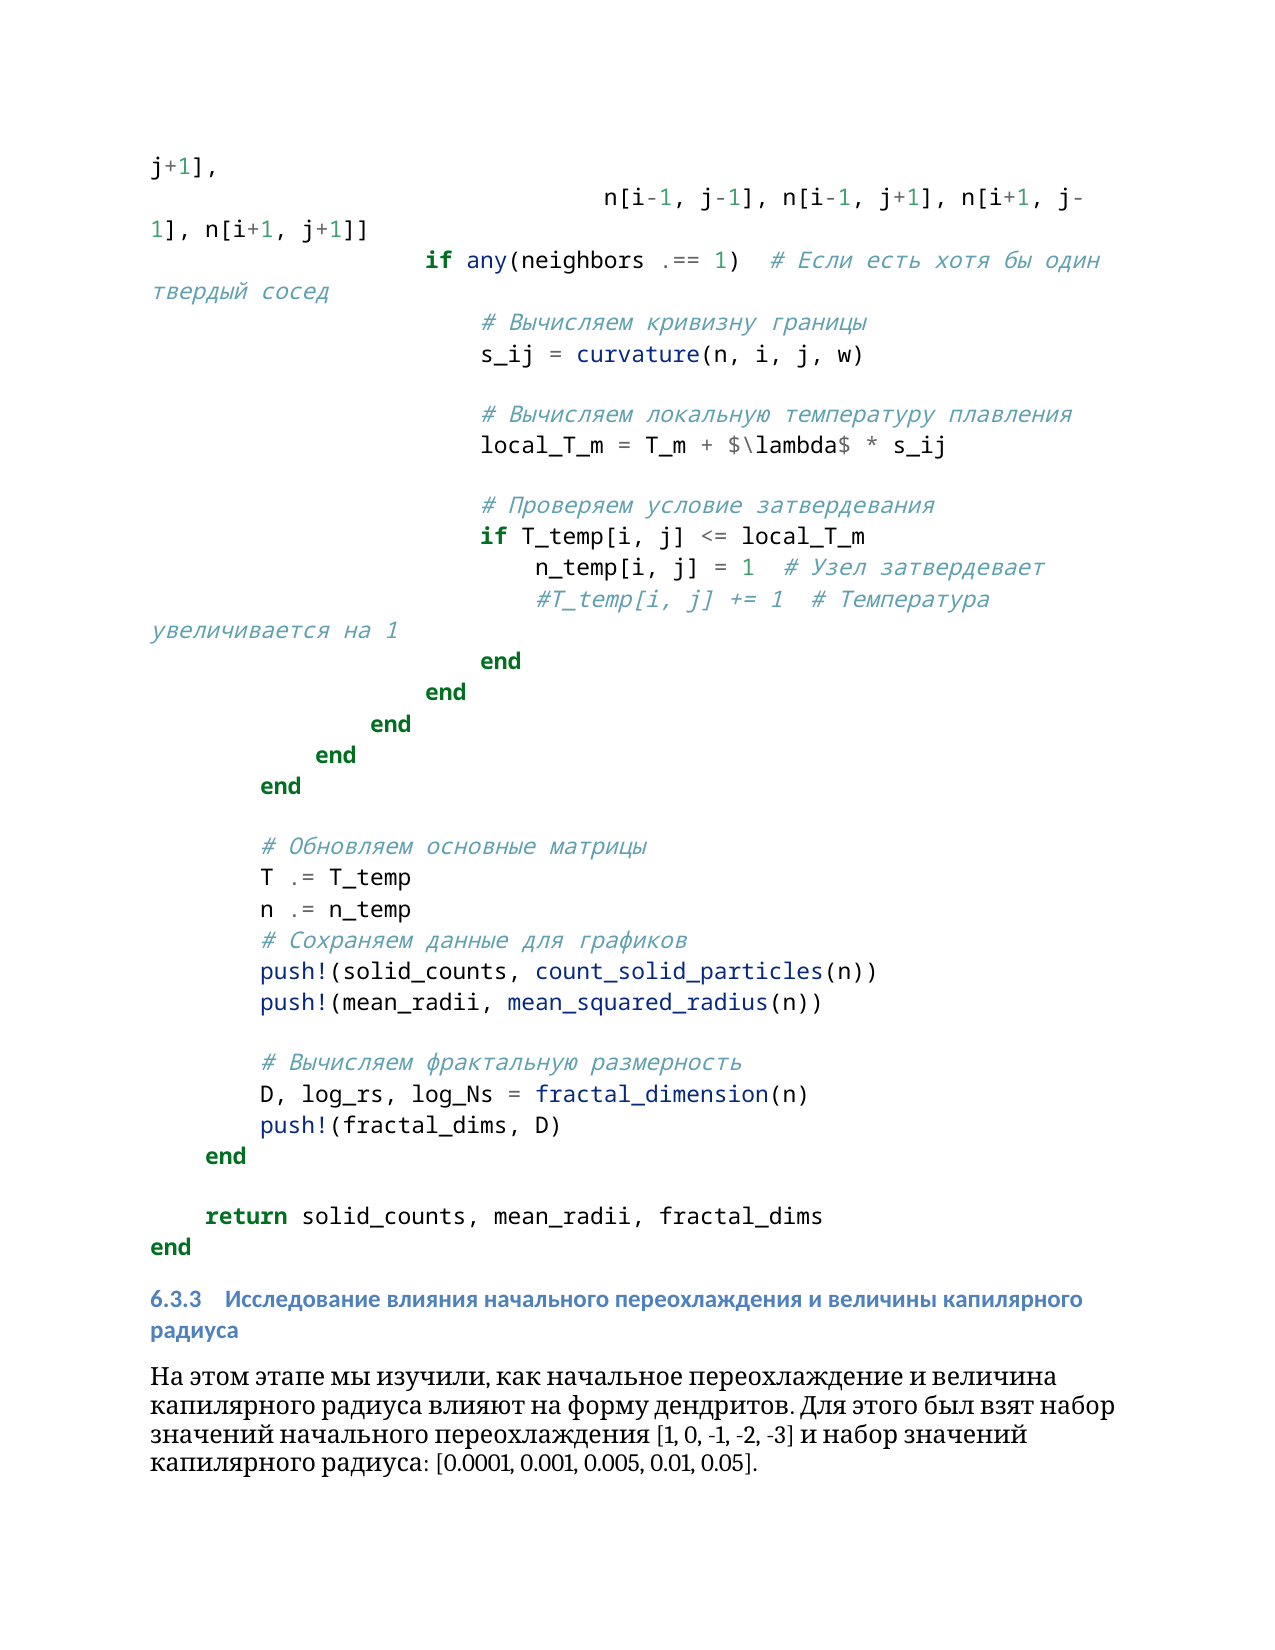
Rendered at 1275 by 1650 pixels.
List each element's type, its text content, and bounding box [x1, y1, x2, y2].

subtitle 6.3.3 Исследование влияния начального переохлаждения и величины капилярного радиуса [150, 1283, 1125, 1344]
text На этом этапе мы изучили, как начальное переохлаждение и величина капилярного радиуса влияют на форму дендритов. Для этого был взят набор значений начального переохлаждения [1, 0, -1, -2, -3] и набор значений капилярного радиуса: [0.0001, 0.001, 0.005, 0.01, 0.05]. [150, 1363, 1125, 1478]
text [150, 150, 1125, 1262]
